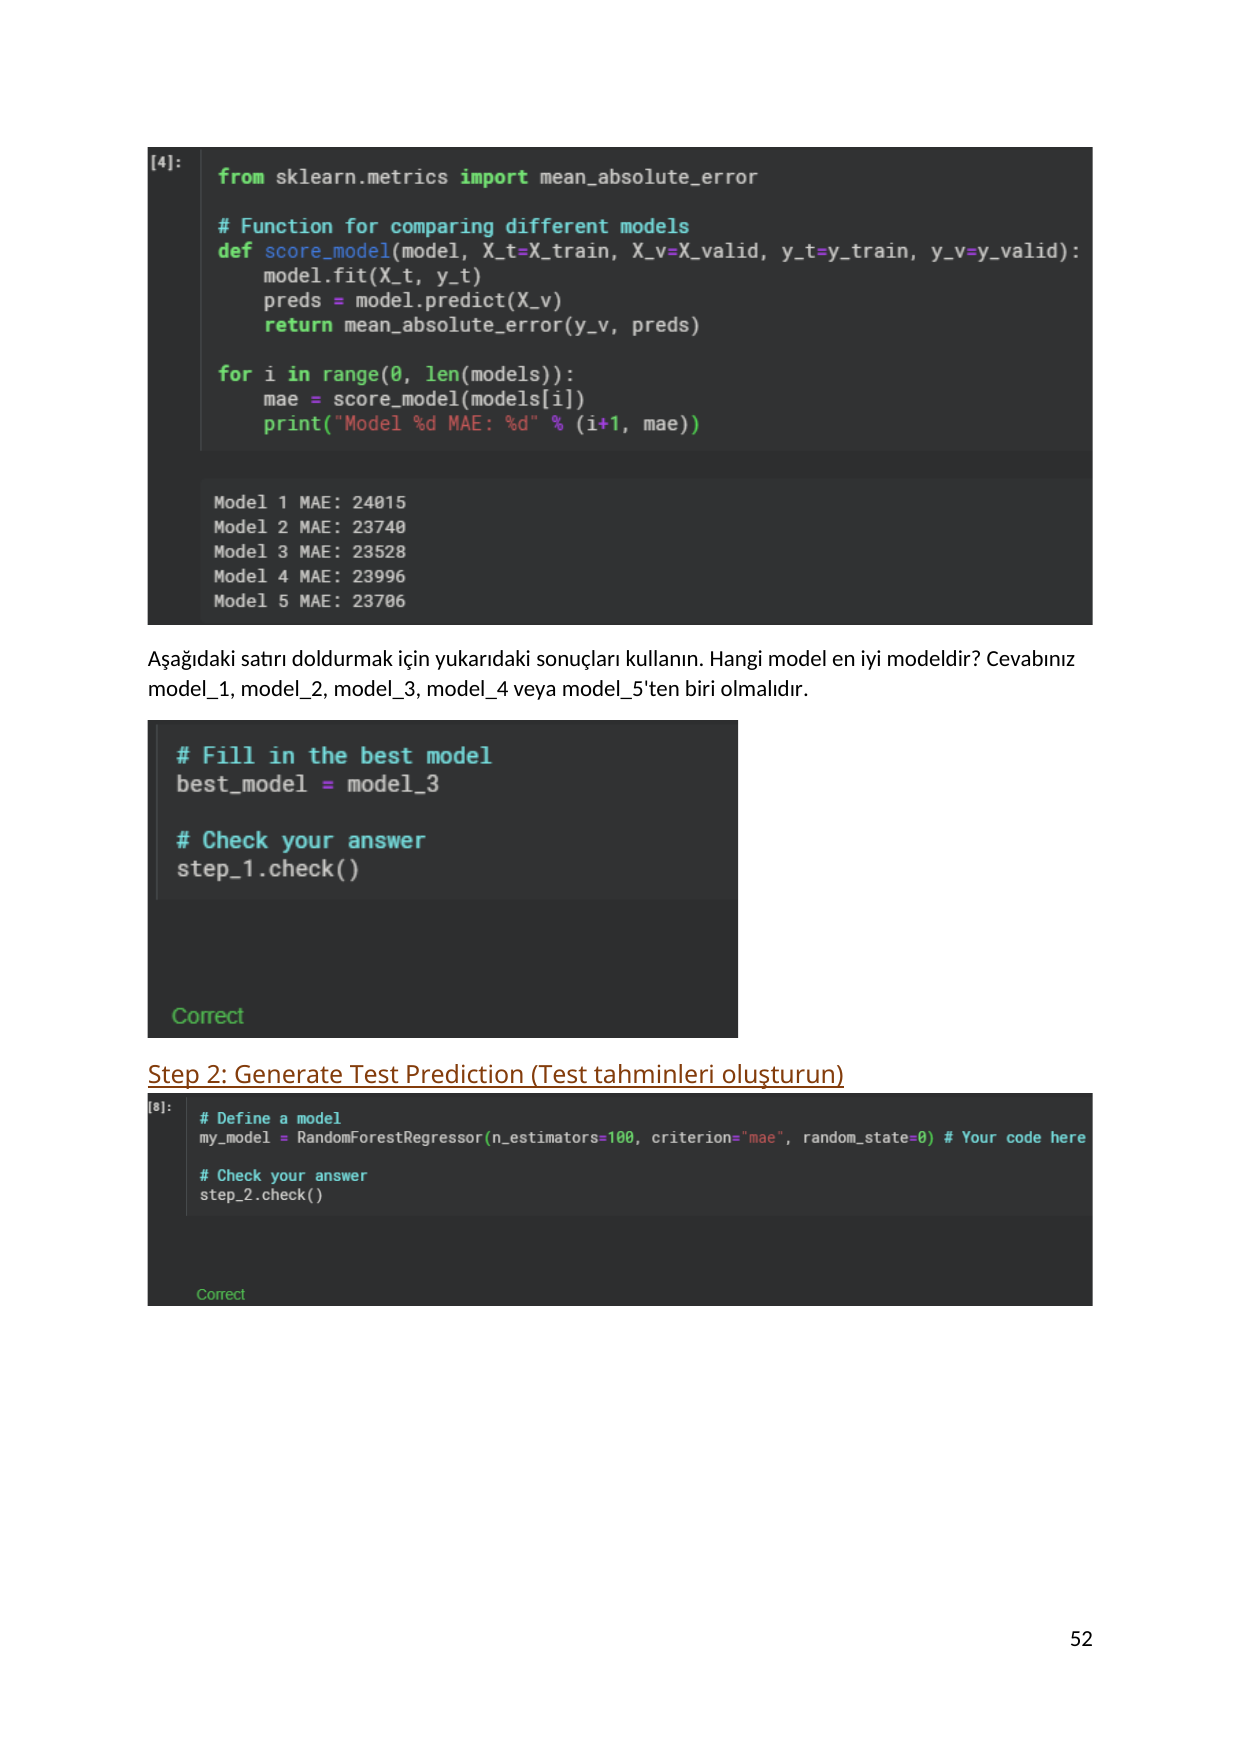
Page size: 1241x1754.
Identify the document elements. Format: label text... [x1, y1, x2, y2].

picture [147, 1093, 1093, 1306]
subtitle Step 2: Generate Test Prediction (Test tahminleri oluşturun) [148, 1057, 1093, 1091]
picture [147, 147, 1093, 625]
text Aşağıdaki satırı doldurmak için yukarıdaki sonuçları kullanın. Hangi model en iyi modeldir? Cevabınız model_1, model_2, model_3, model_4 veya model_5'ten biri olmalıdır. [148, 644, 1093, 702]
picture [147, 720, 739, 1038]
